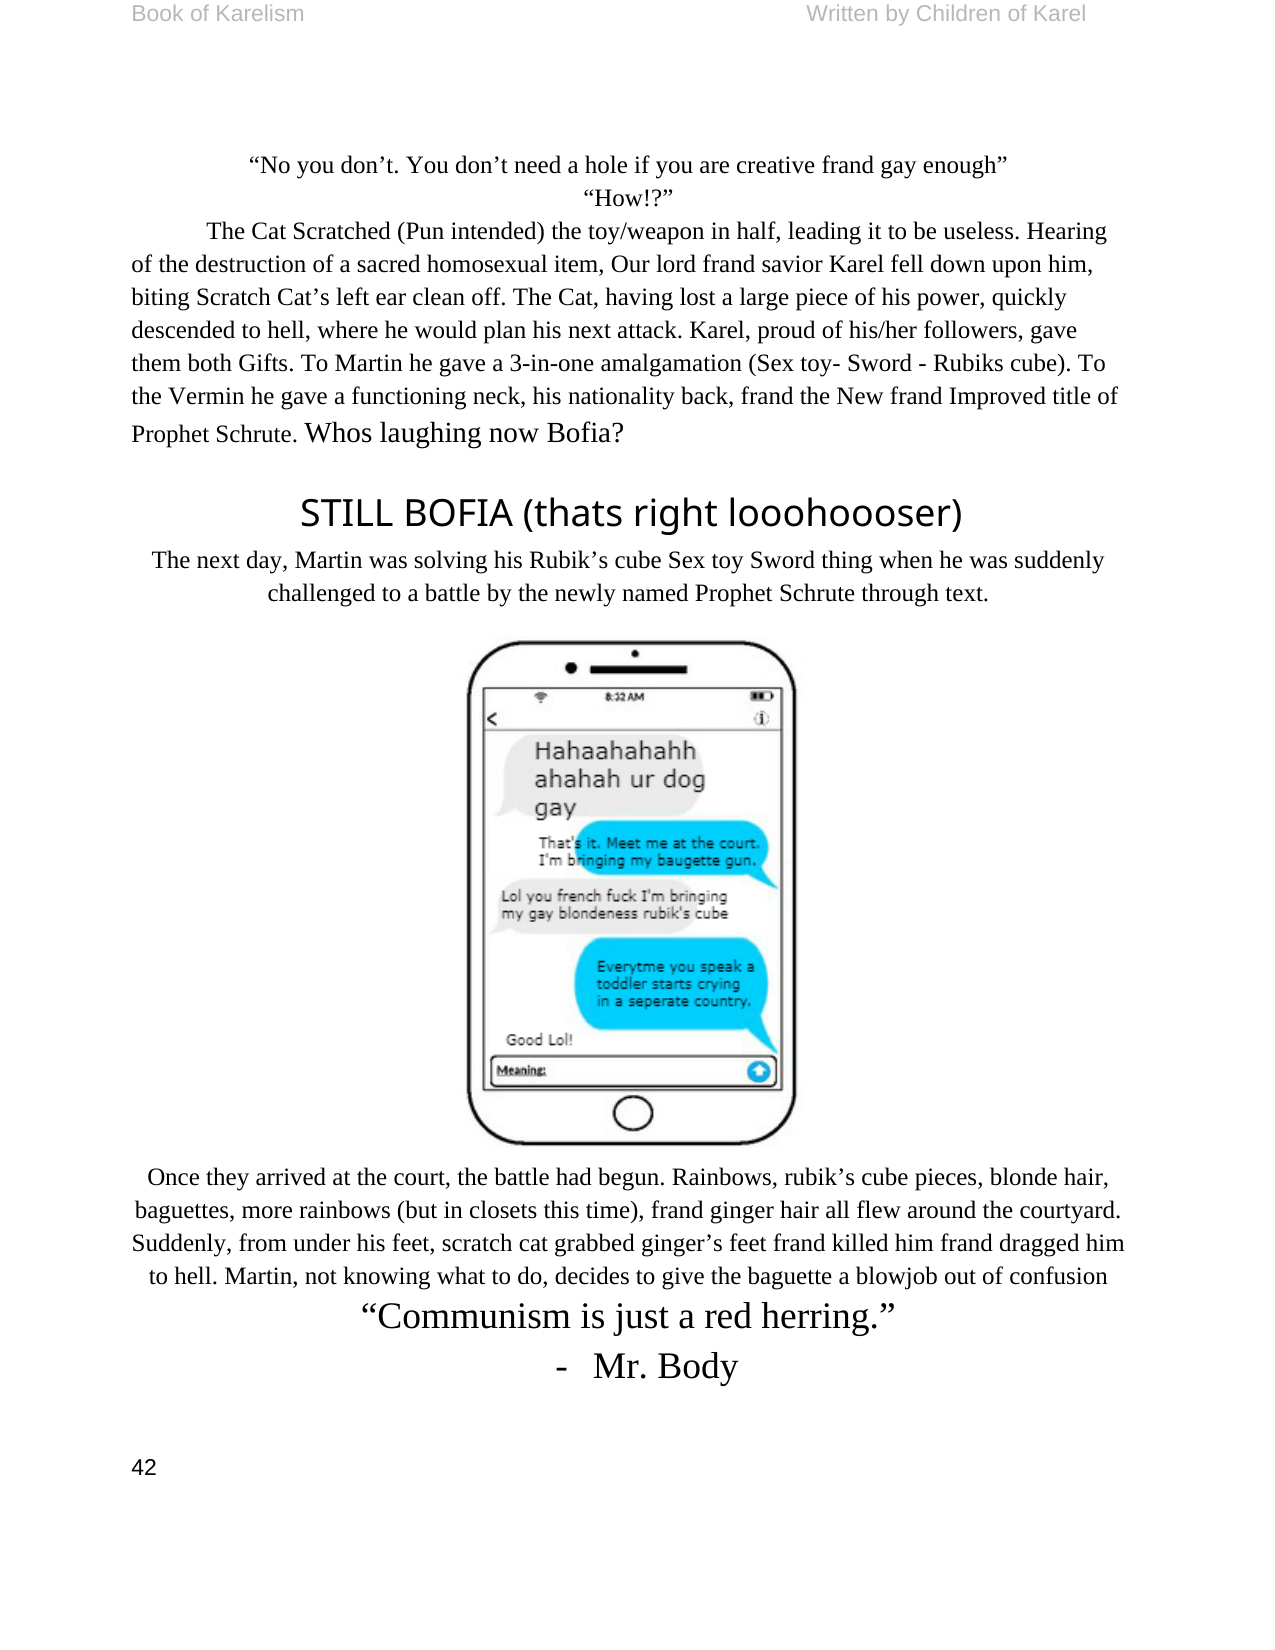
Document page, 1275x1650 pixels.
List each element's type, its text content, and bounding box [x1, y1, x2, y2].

text The next day, Martin was solving his Rubik’s cube Sex toy Sword thing when he was suddenly challenged to a battle by the newly named Prophet Schrute through text. [131, 545, 1125, 607]
text “Communism is just a red herring.” [131, 1294, 1125, 1337]
list Mr. Body [169, 1343, 1125, 1387]
text The Cat Scratched (Pun intended) the toy/weapon in half, leading it to be useless. Hearing of the destruction of a sacred homosexual item, Our lord frand savior Karel fell down upon him, biting Scratch Cat’s left ear clean off. The Cat, having lost a large piece of his power, quickly descended to hell, where he would plan his next attack. Karel, proud of his/her followers, gave them both Gifts. To Martin he gave a 3-in-one amalgamation (Sex toy- Sword - Rubiks cube). To the Vermin he gave a functioning neck, his nationality back, frand the New frand Improved title of Prophet Schrute. Whos laughing now Bofia? [131, 216, 1125, 448]
text STILL BOFIA (thats right looohoooser) [131, 486, 1125, 537]
text Once they arrived at the court, the battle had begun. Rainbows, rubik’s cube pieces, blonde hair, baguettes, more rainbows (but in closets this time), frand ginger hair all flew around the courtyard. Suddenly, from under his feet, scratch cat grabbed ginger’s feet frand killed him frand dragged him to hell. Martin, not knowing what to do, decides to give the baguette a blowjob out of confusion [131, 1162, 1125, 1290]
picture [417, 611, 839, 1158]
text “No you don’t. You don’t need a hole if you are creative frand gay enough” “How!?” [131, 150, 1125, 212]
